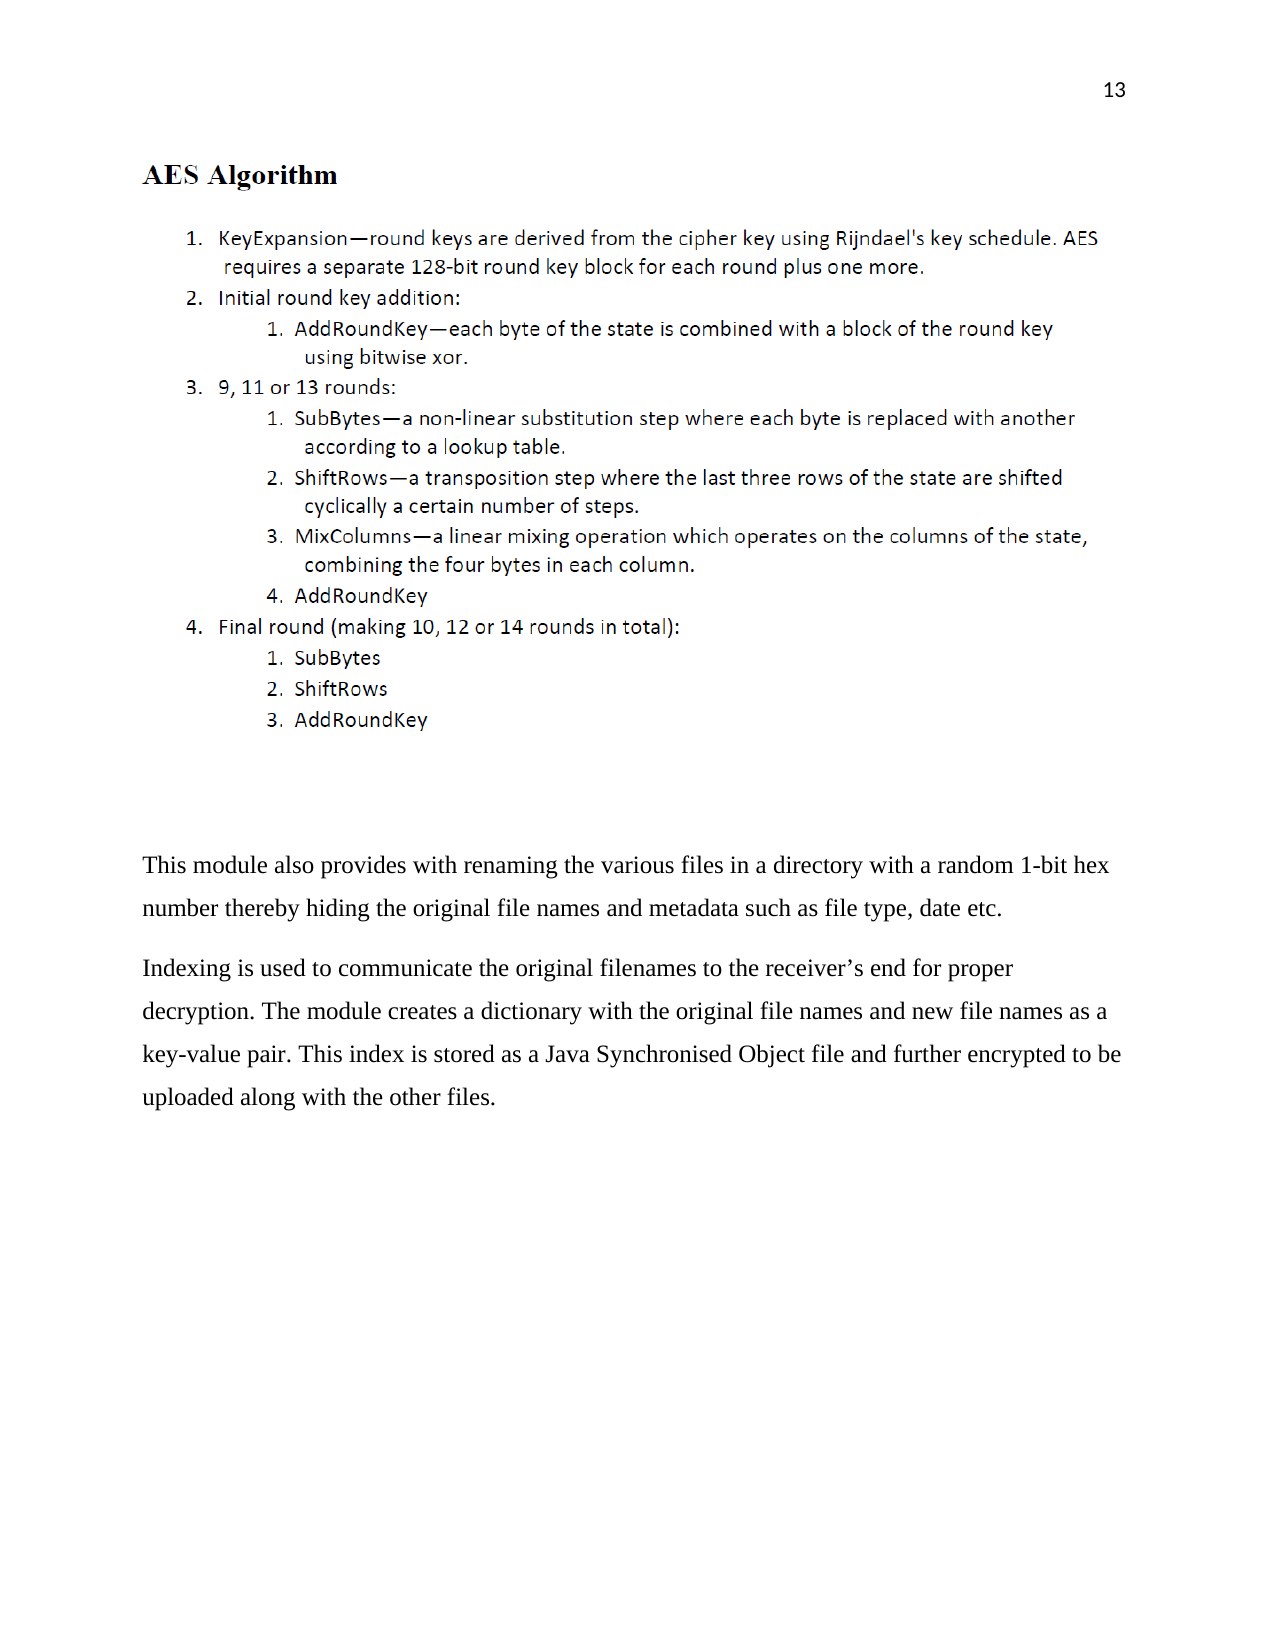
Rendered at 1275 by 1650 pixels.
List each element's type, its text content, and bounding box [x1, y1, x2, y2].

picture [142, 151, 1126, 753]
text Indexing is used to communicate the original filenames to the receiver’s end for proper decryption. The module creates a dictionary with the original file names and new file names as a key-value pair. This index is stored as a Java Synchronised Object file and further encrypted to be uploaded along with the other files. [142, 953, 1126, 1111]
text This module also provides with renaming the various files in a directory with a random 1-bit hex number thereby hiding the original file names and metadata such as file type, date etc. [142, 850, 1126, 922]
